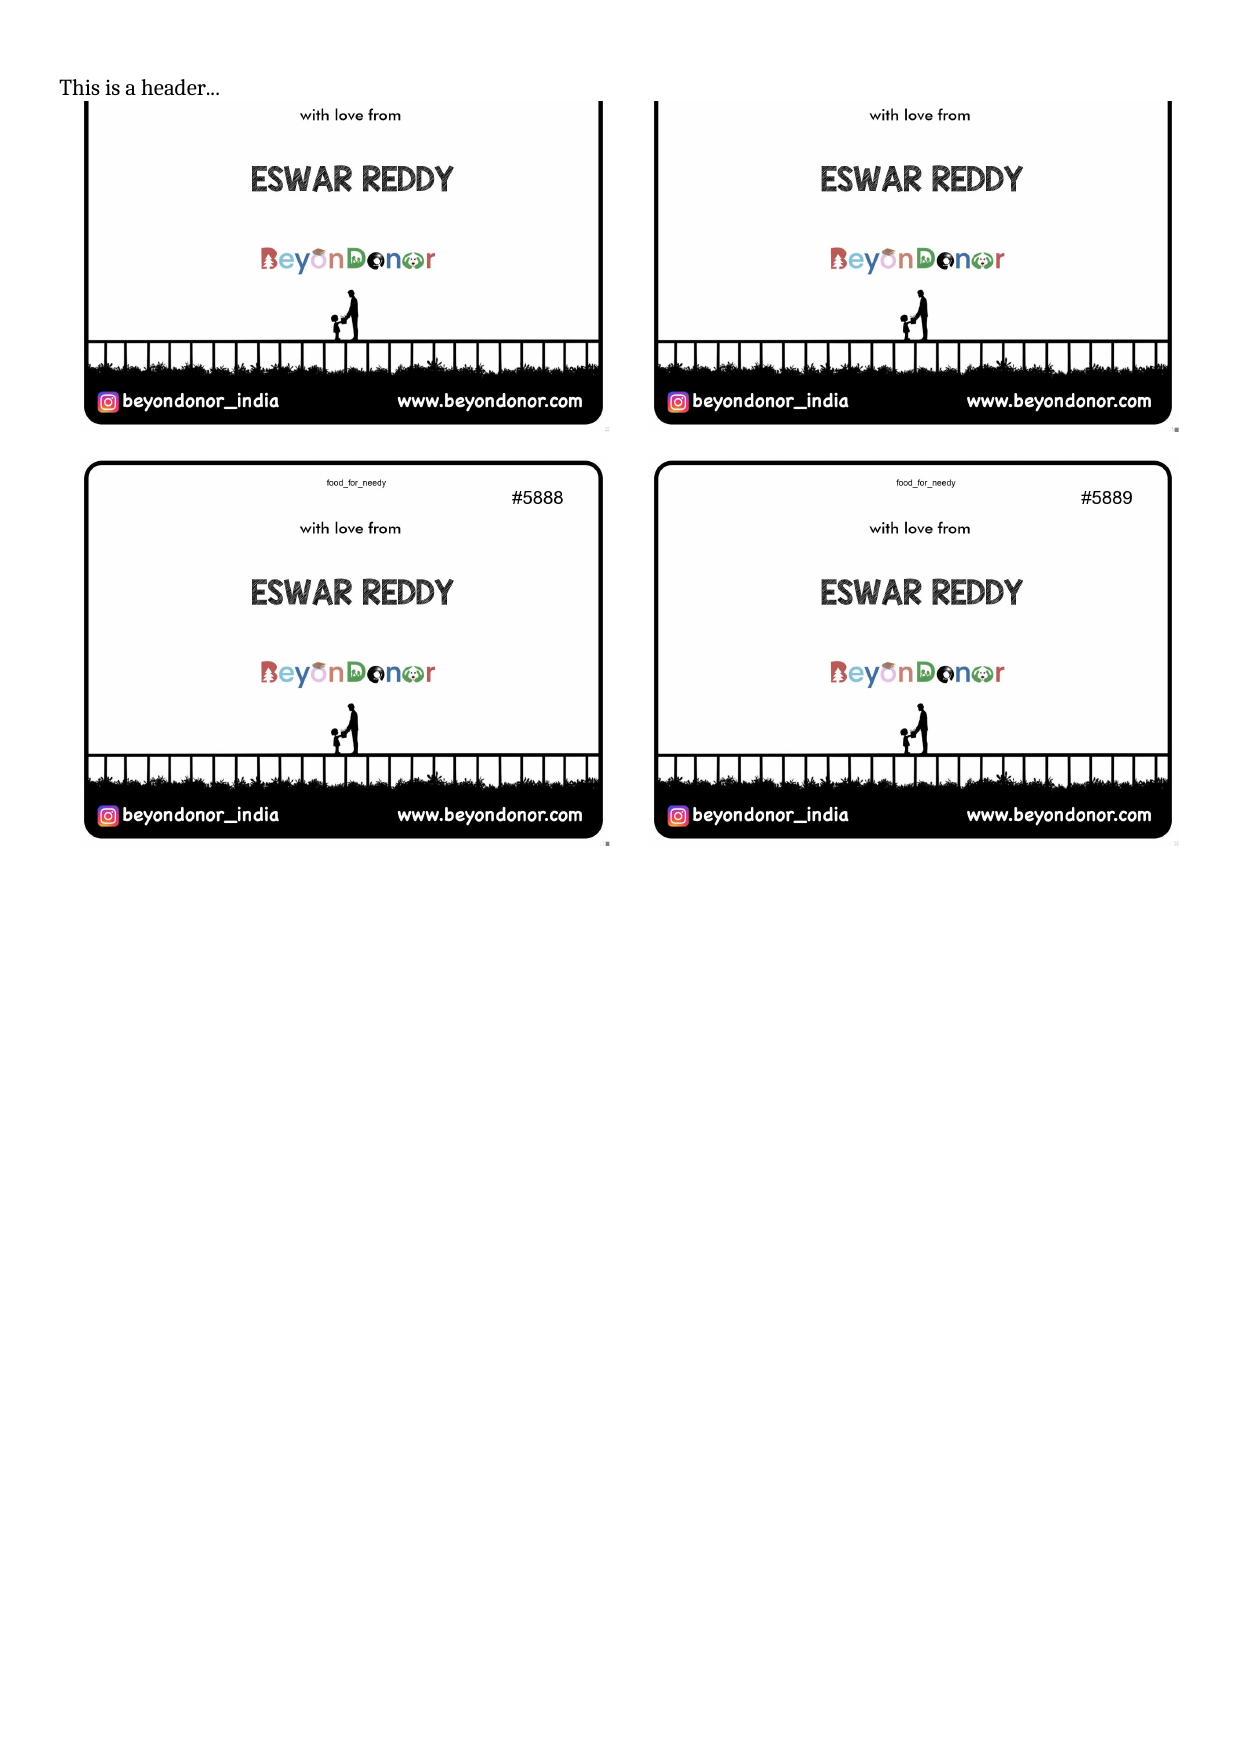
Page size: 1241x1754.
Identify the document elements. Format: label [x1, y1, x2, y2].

picture [647, 454, 1179, 846]
picture [77, 454, 610, 846]
picture [647, 101, 1179, 432]
picture [77, 101, 610, 432]
